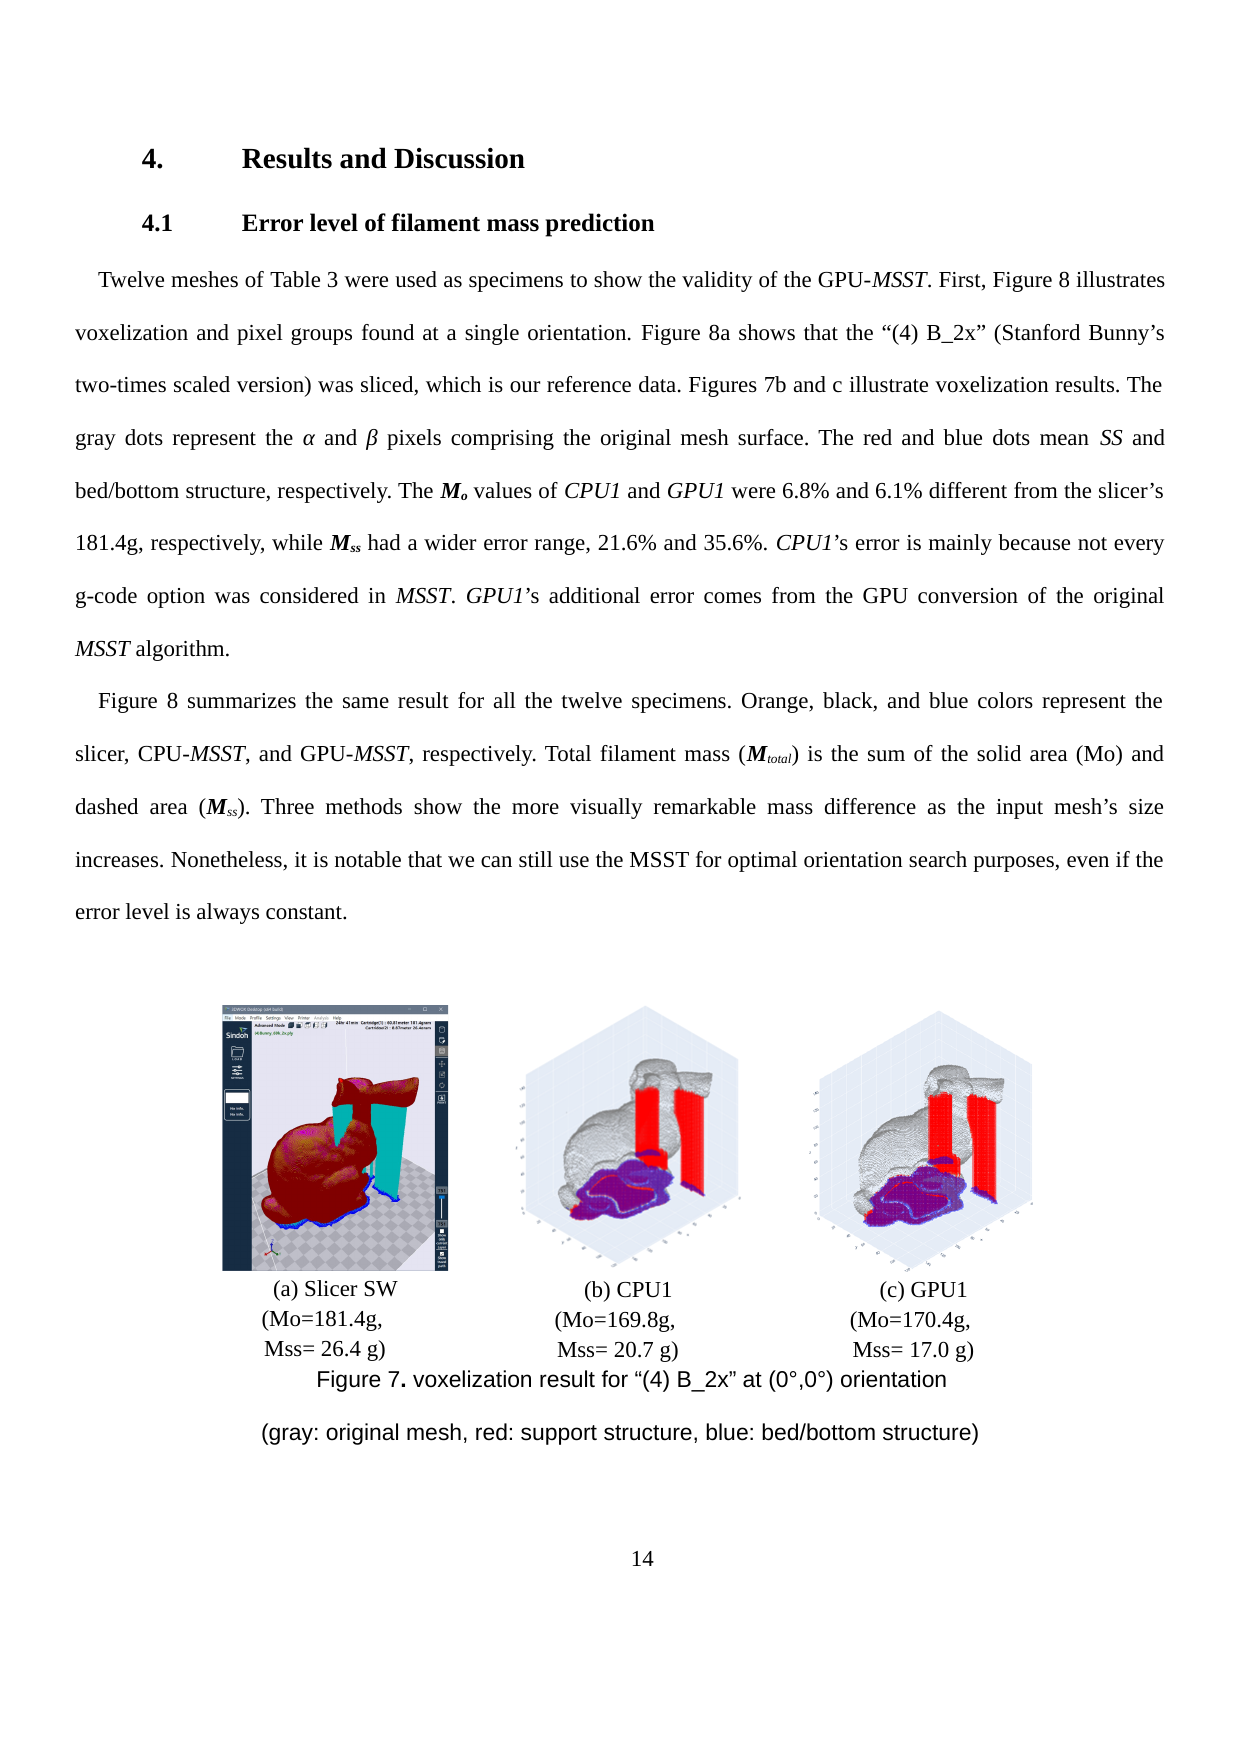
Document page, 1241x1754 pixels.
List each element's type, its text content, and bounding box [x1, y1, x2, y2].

subtitle Error level of filament mass prediction [142, 208, 1165, 237]
table_header (b) CPU1 (Mo=169.8g, Mss= 20.7 g) [471, 1004, 764, 1366]
picture [510, 1003, 747, 1272]
subtitle Results and Discussion [142, 141, 1165, 175]
text Figure 7. voxelization result for “(4) B_2x” at (0°,0°) orientation (gray: original mesh, red: support structure, blue: bed/bottom structure) [75, 1366, 1165, 1446]
text Twelve meshes of Table 3 were used as specimens to show the validity of the GPU-MSST. First, Figure 8 illustrates voxelization and pixel groups found at a single orientation. Figure 8a shows that the “(4) B_2x” (Stanford Bunny’s two-times scaled version) was sliced, which is our reference data. Figures 7b and c illustrate voxelization results. The gray dots represent the α and β pixels comprising the original mesh surface. The red and blue dots mean SS and bed/bottom structure, respectively. The Mo values of CPU1 and GPU1 were 6.8% and 6.1% different from the slicer’s 181.4g, respectively, while Mss had a wider error range, 21.6% and 35.6%. CPU1’s error is mainly because not every g-code option was considered in MSST. GPU1’s additional error comes from the GPU conversion of the original MSST algorithm. [75, 266, 1165, 661]
text Figure 8 summarizes the same result for all the twelve specimens. Orange, black, and blue colors represent the slicer, CPU-MSST, and GPU-MSST, respectively. Total filament mass (Mtotal) is the sum of the solid area (Mo) and dashed area (Mss). Three methods show the more visually remarkable mass difference as the input mesh’s size increases. Nonetheless, it is notable that we can still use the MSST for optimal orientation search purposes, even if the error level is always constant. [75, 687, 1165, 925]
picture [222, 1005, 449, 1271]
table_header (a) Slicer SW (Mo=181.4g, Mss= 26.4 g) [178, 1004, 471, 1366]
picture [805, 1003, 1042, 1272]
table_header (c) GPU1 (Mo=170.4g, Mss= 17.0 g) [764, 1004, 1062, 1366]
